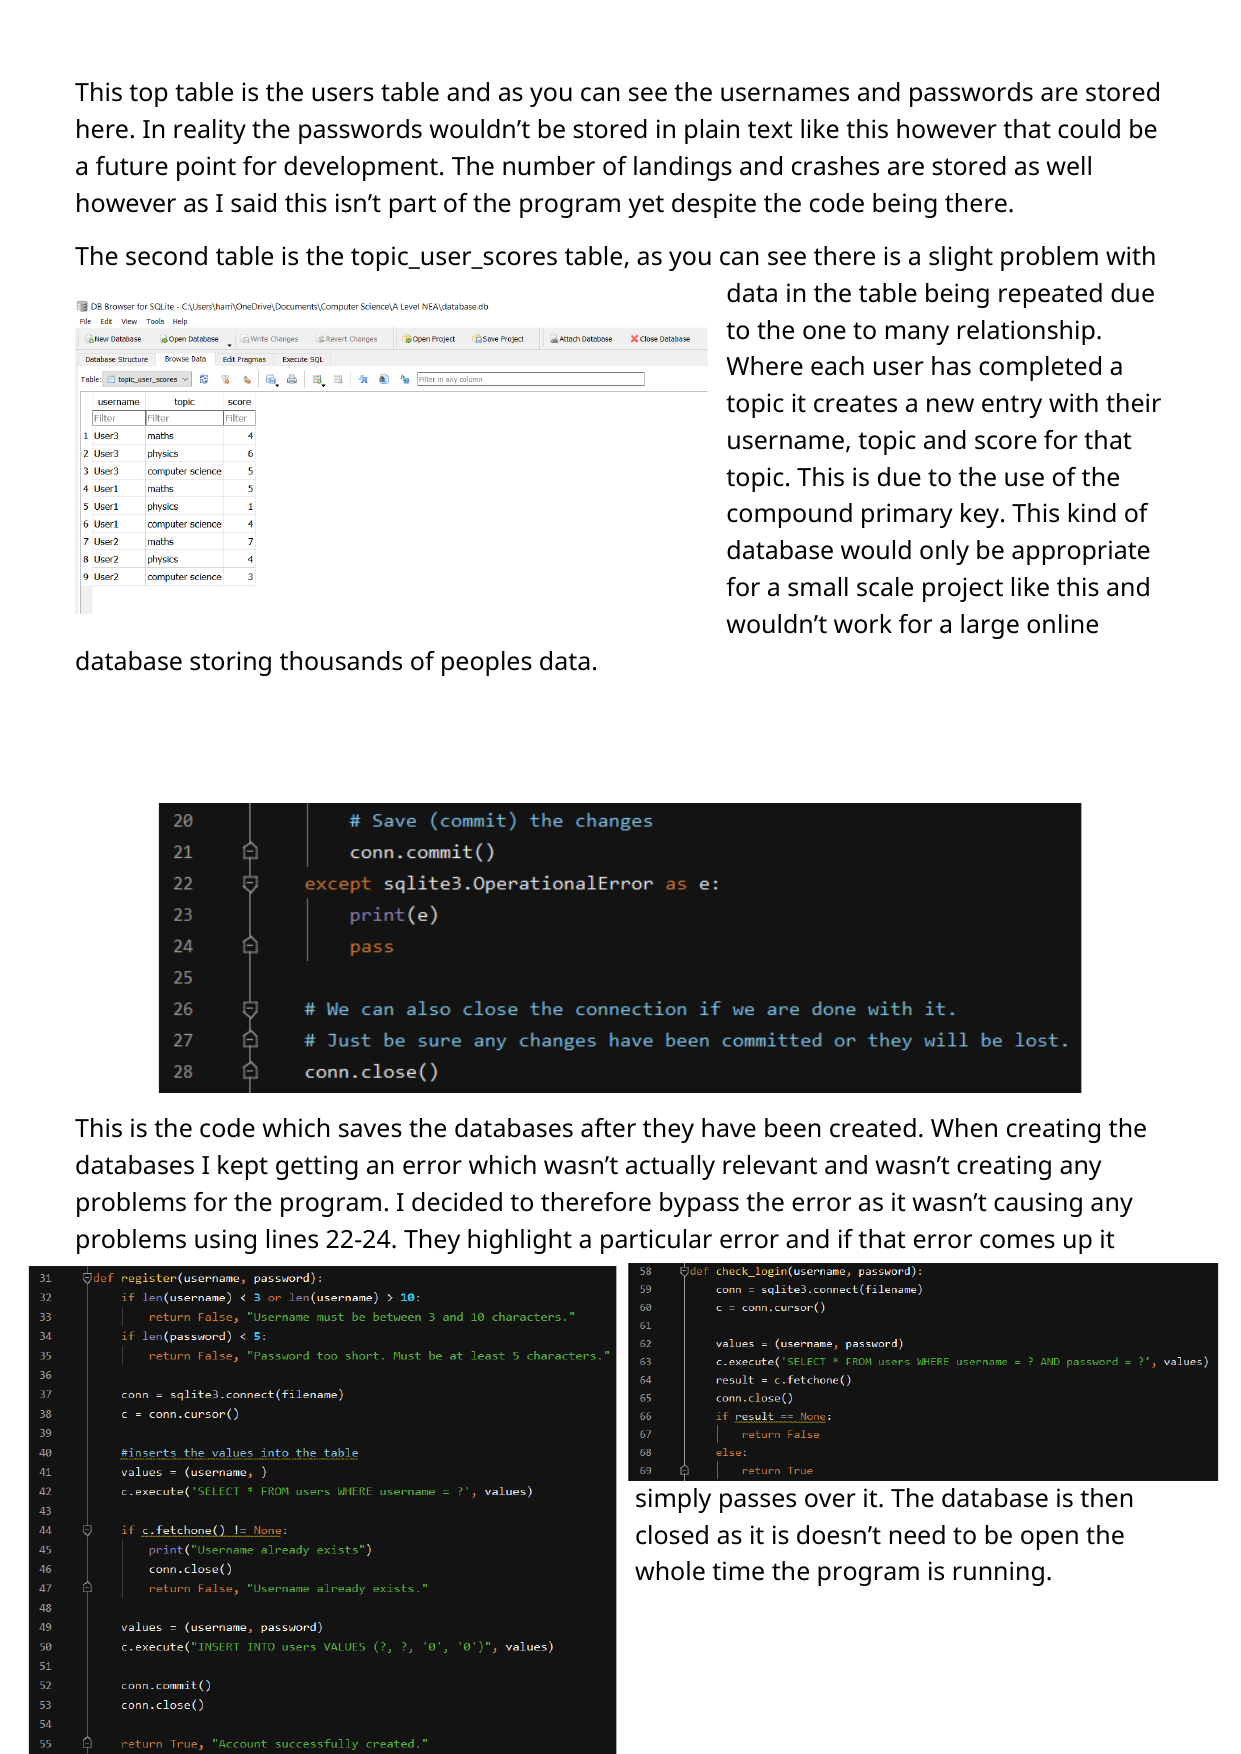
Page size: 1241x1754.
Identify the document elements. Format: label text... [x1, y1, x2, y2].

picture [75, 298, 708, 614]
picture [28, 1266, 617, 1754]
picture [158, 803, 1082, 1093]
text This is the code which saves the databases after they have been created. When creating the databases I kept getting an error which wasn’t actually relevant and wasn’t creating any problems for the program. I decided to therefore bypass the error as it wasn’t causing any problems using lines 22-24. They highlight a particular error and if that error comes up it simply passes over it. The database is then closed as it is doesn’t need to be open the whole time the program is running. [75, 1111, 1165, 1588]
picture [628, 1263, 1219, 1481]
text This top table is the users table and as you can see the usernames and passwords are stored here. In reality the passwords wouldn’t be stored in plain text like this however that could be a future point for development. The number of landings and crashes are stored as well however as I said this isn’t part of the program yet despite the code being there. [75, 75, 1165, 219]
